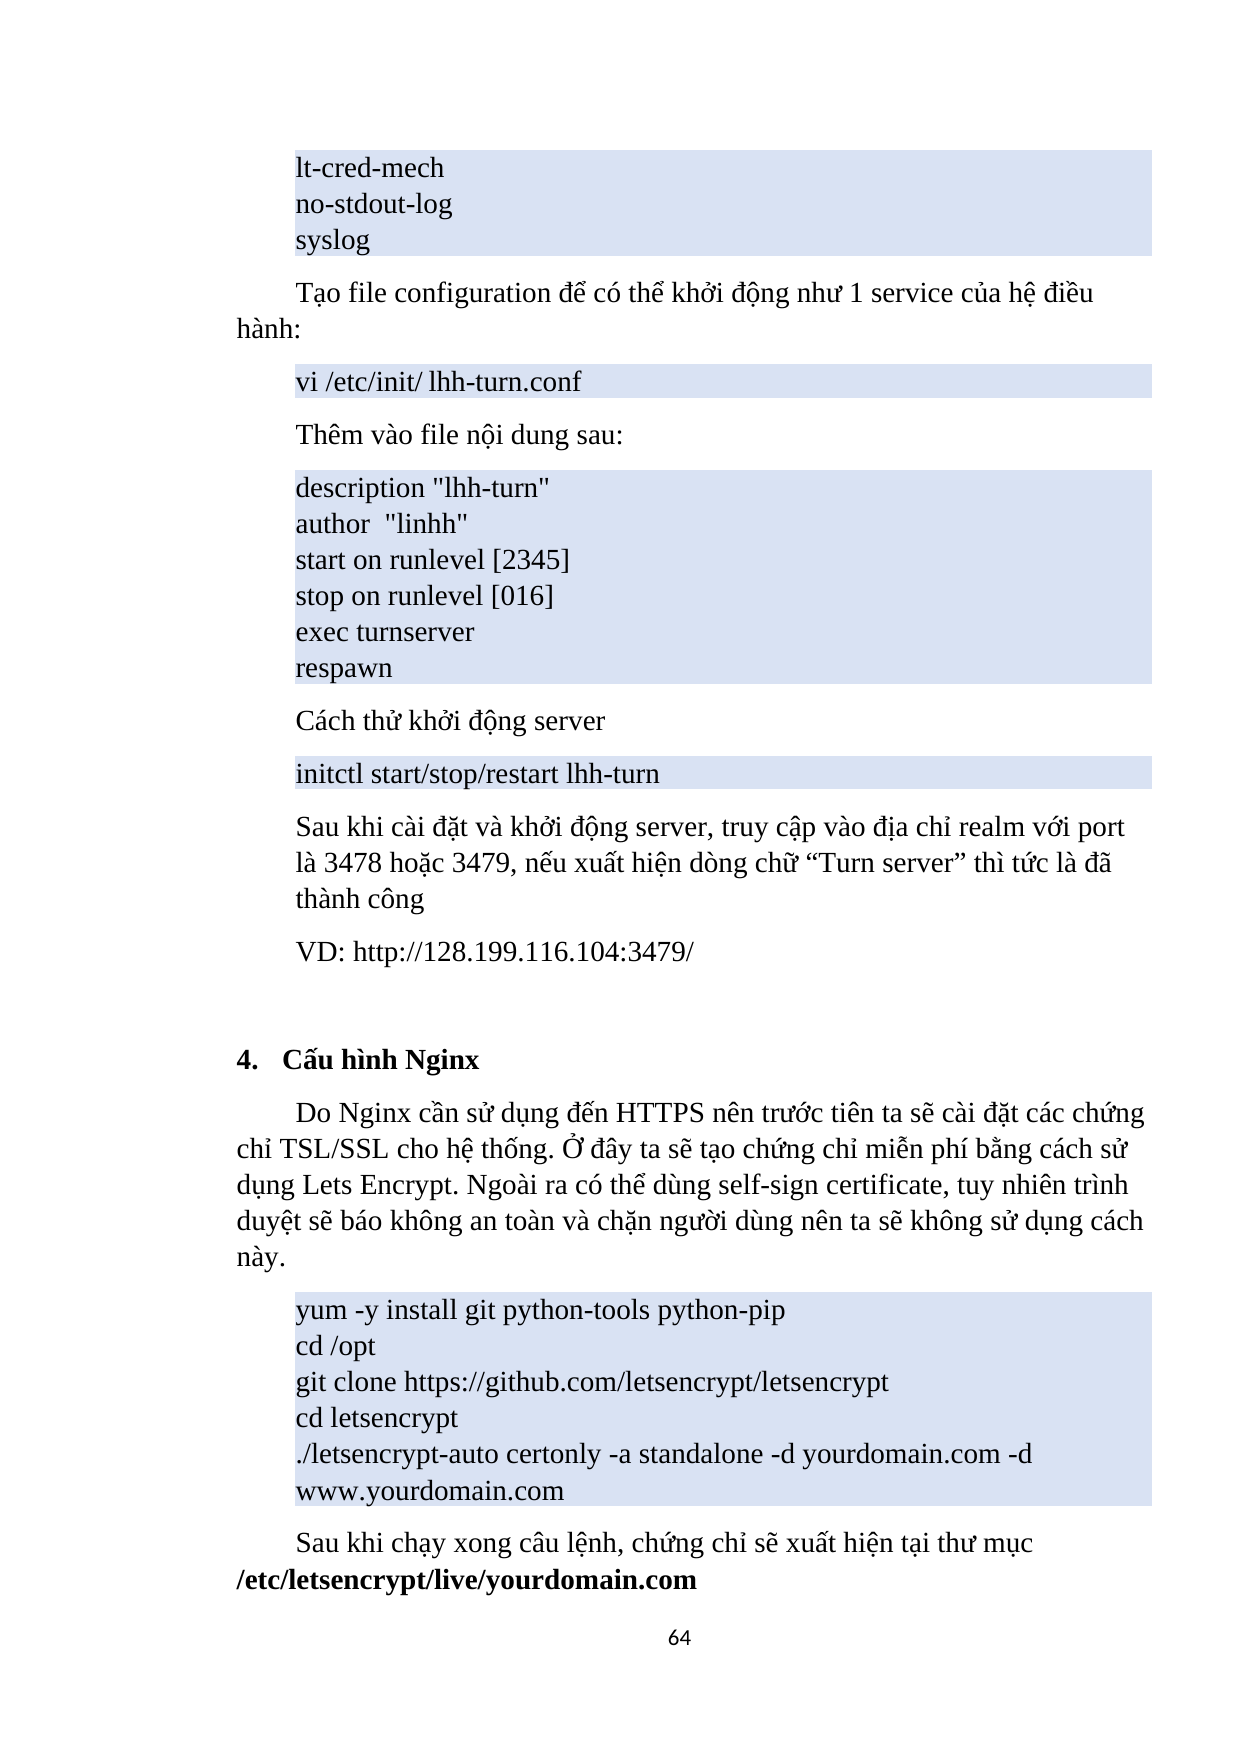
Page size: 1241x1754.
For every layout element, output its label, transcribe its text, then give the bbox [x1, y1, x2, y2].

text Do Nginx cần sử dụng đến HTTPS nên trước tiên ta sẽ cài đặt các chứng chỉ TSL/SSL cho hệ thống. Ở đây ta sẽ tạo chứng chỉ miễn phí bằng cách sử dụng Lets Encrypt. Ngoài ra có thể dùng self-sign certificate, tuy nhiên trình duyệt sẽ báo không an toàn và chặn người dùng nên ta sẽ không sử dụng cách này. [236, 1095, 1152, 1273]
text git clone https://github.com/letsencrypt/letsencrypt [295, 1364, 1152, 1398]
text vi /etc/init/ lhh-turn.conf [295, 364, 1152, 398]
text stop on runlevel [016] [295, 578, 1152, 612]
text cd /opt [295, 1328, 1152, 1362]
text Thêm vào file nội dung sau: [236, 417, 1152, 450]
text syslog [295, 222, 1152, 256]
text respawn [295, 650, 1152, 684]
text description "lhh-turn" [295, 470, 1152, 503]
text ./letsencrypt-auto certonly -a standalone -d yourdomain.com -d www.yourdomain.com [295, 1437, 1152, 1506]
text no-stdout-log [295, 186, 1152, 220]
text Sau khi chạy xong câu lệnh, chứng chỉ sẽ xuất hiện tại thư mục /etc/letsencrypt/live/yourdomain.com [236, 1526, 1152, 1595]
text exec turnserver [295, 614, 1152, 648]
list Cấu hình Nginx [236, 1042, 1152, 1075]
text start on runlevel [2345] [295, 542, 1152, 576]
text initctl start/stop/restart lhh-turn [295, 756, 1152, 789]
text Sau khi cài đặt và khởi động server, truy cập vào địa chỉ realm với port là 3478 hoặc 3479, nếu xuất hiện dòng chữ “Turn server” thì tức là đã thành công [295, 809, 1152, 915]
text VD: http://128.199.116.104:3479/ [295, 934, 1152, 967]
text yum -y install git python-tools python-pip [295, 1292, 1152, 1326]
text Tạo file configuration để có thể khởi động như 1 service của hệ điều hành: [236, 275, 1152, 345]
text cd letsencrypt [295, 1401, 1152, 1434]
text lt-cred-mech [295, 150, 1152, 183]
text author "linhh" [295, 506, 1152, 539]
text Cách thử khởi động server [295, 703, 1152, 737]
